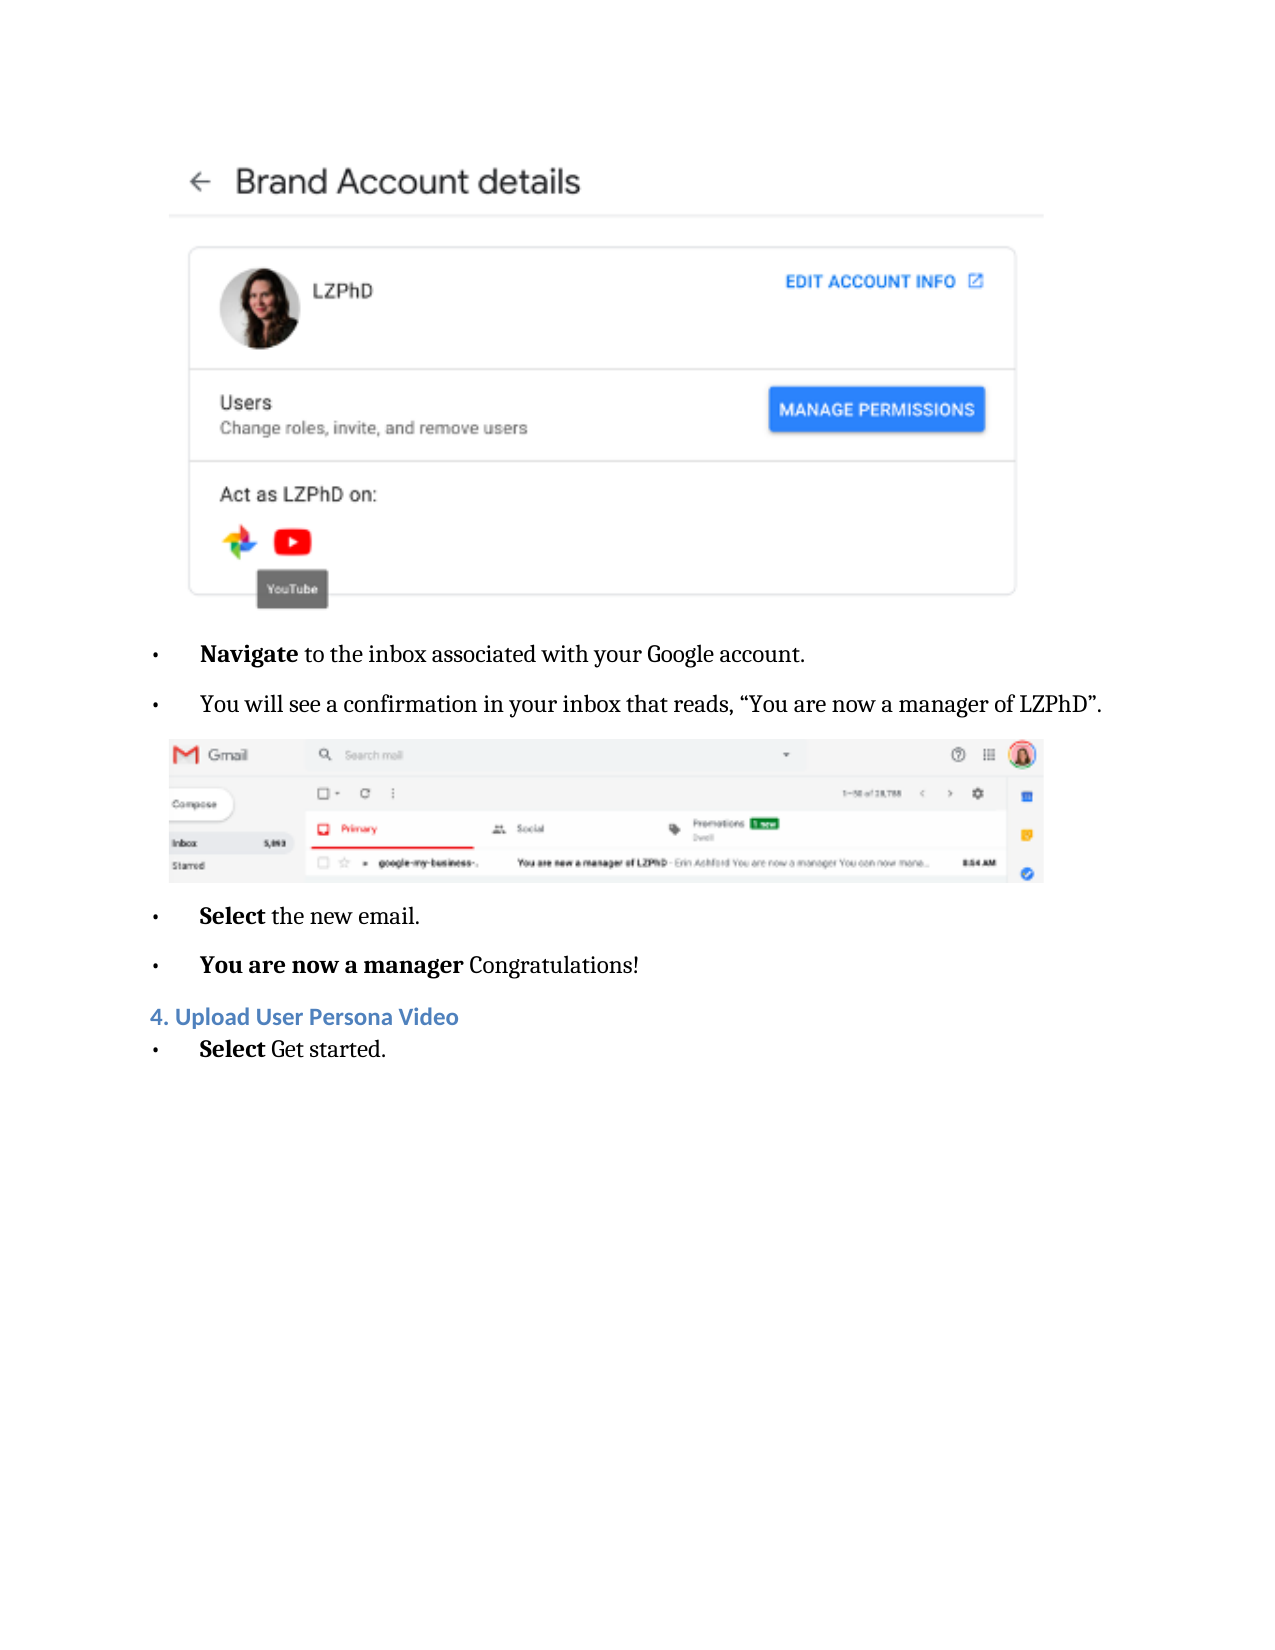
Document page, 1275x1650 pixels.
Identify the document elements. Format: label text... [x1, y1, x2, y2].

subtitle 4. Upload User Persona Video [150, 1001, 1125, 1031]
list Navigate to the inbox associated with your Google account. [150, 640, 1125, 669]
list Select Get started. [150, 1035, 1125, 1064]
picture [168, 150, 1044, 622]
list You will see a confirmation in your inbox that reads, “You are now a manager of LZPhD”. [150, 689, 1125, 718]
list You are now a manager Congratulations! [150, 951, 1125, 980]
list Select the new email. [150, 902, 1125, 931]
picture [168, 739, 1044, 883]
